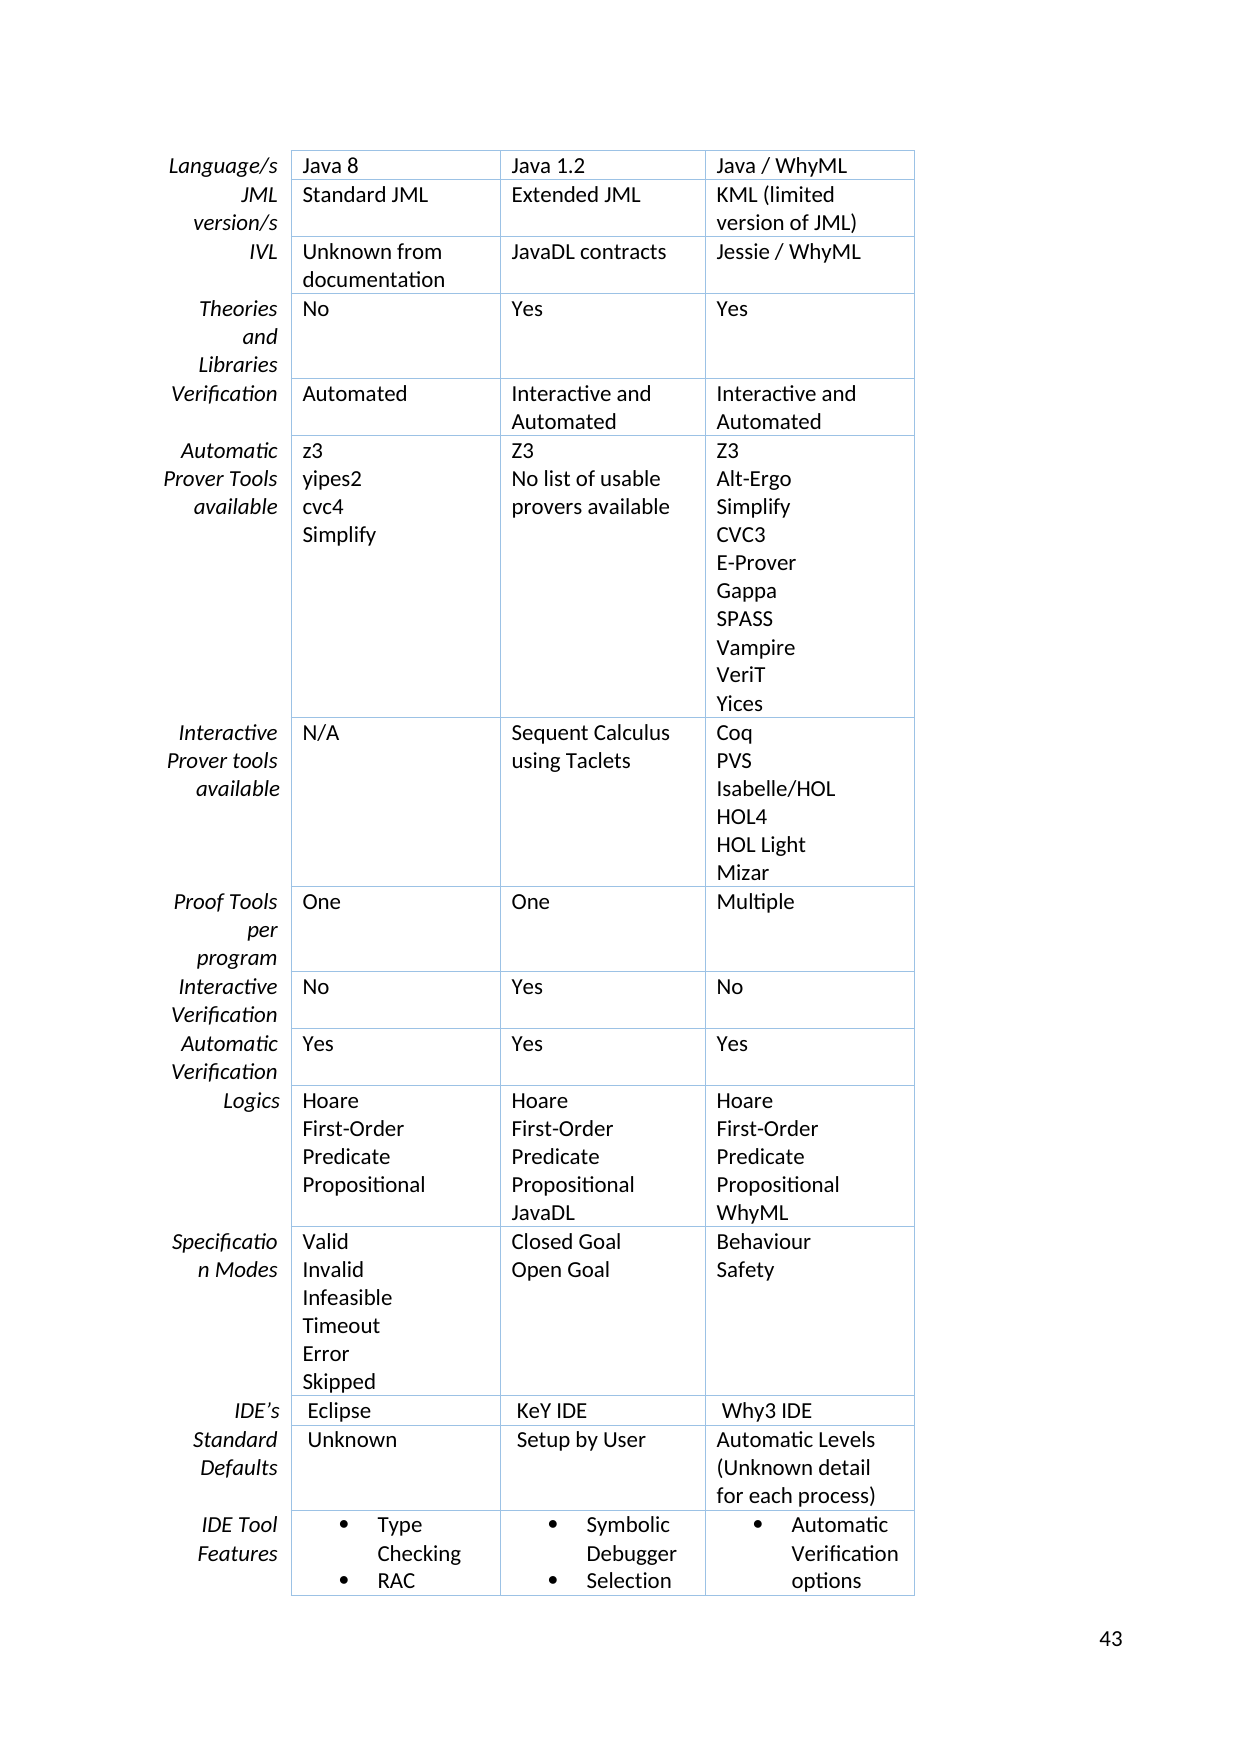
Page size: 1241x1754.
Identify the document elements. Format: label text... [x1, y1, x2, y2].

table_cell JML version/s [151, 179, 291, 236]
table_cell One [292, 887, 500, 971]
table_cell Z3 No list of usable provers available [501, 436, 705, 717]
table_cell Unknown from documentation [292, 237, 500, 293]
table_cell Automatic Prover Tools available [151, 435, 291, 717]
table_cell Logics [151, 1085, 291, 1226]
table_cell Theories and Libraries [151, 293, 291, 378]
table_cell Yes [292, 1029, 500, 1085]
table_cell N/A [292, 718, 500, 886]
table_cell Java 8 [292, 151, 500, 179]
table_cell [501, 1511, 705, 1595]
table_cell Coq PVS Isabelle/HOL HOL4 HOL Light Mizar [706, 718, 914, 886]
table_cell KeY IDE [501, 1396, 705, 1424]
table_cell Automated [292, 379, 500, 435]
table_cell Standard Defaults [151, 1425, 291, 1509]
table_cell Hoare First-Order Predicate Propositional JavaDL [501, 1086, 705, 1226]
table_cell Z3 Alt-Ergo Simplify CVC3 E-Prover Gappa SPASS Vampire VeriT Yices [706, 436, 914, 717]
table_cell Why3 IDE [706, 1396, 914, 1424]
table_cell Verification [151, 378, 291, 435]
table_cell Yes [501, 294, 705, 378]
table_cell Yes [501, 972, 705, 1028]
table_cell JavaDL contracts [501, 237, 705, 293]
table_cell Unknown [292, 1426, 500, 1509]
table_cell No [706, 972, 914, 1028]
table_cell Automatic Levels (Unknown detail for each process) [706, 1426, 914, 1509]
table_cell One [501, 887, 705, 971]
table_cell No [292, 294, 500, 378]
table_cell Multiple [706, 887, 914, 971]
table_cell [706, 1511, 914, 1595]
table_cell Interactive and Automated [706, 379, 914, 435]
table_cell Extended JML [501, 180, 705, 236]
table_cell Valid Invalid Infeasible Timeout Error Skipped [292, 1227, 500, 1395]
table_cell Setup by User [501, 1426, 705, 1509]
table_cell Yes [501, 1029, 705, 1085]
table_cell Jessie / WhyML [706, 237, 914, 293]
table_cell IDE Tool Features [151, 1510, 291, 1595]
table_cell IDE’s [151, 1395, 291, 1424]
table_cell Language/s [151, 150, 291, 179]
table_cell Java 1.2 [501, 151, 705, 179]
table_cell Eclipse [292, 1396, 500, 1424]
table_cell Interactive Verification [151, 971, 291, 1028]
table_cell Sequent Calculus using Taclets [501, 718, 705, 886]
table_cell Proof Tools per program [151, 886, 291, 971]
table_cell Closed Goal Open Goal [501, 1227, 705, 1395]
table_cell Interactive Prover tools available [151, 717, 291, 886]
table_cell Yes [706, 1029, 914, 1085]
table_cell Java / WhyML [706, 151, 914, 179]
table_cell Hoare First-Order Predicate Propositional WhyML [706, 1086, 914, 1226]
table_cell Automatic Verification [151, 1028, 291, 1085]
table_cell Specification Modes [151, 1226, 291, 1395]
table_cell Yes [706, 294, 914, 378]
table_cell KML (limited version of JML) [706, 180, 914, 236]
table_cell IVL [151, 236, 291, 293]
table_cell Standard JML [292, 180, 500, 236]
table_cell z3 yipes2 cvc4 Simplify [292, 436, 500, 717]
table_cell No [292, 972, 500, 1028]
table_cell Hoare First-Order Predicate Propositional [292, 1086, 500, 1226]
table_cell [292, 1511, 500, 1595]
table_cell Behaviour Safety [706, 1227, 914, 1395]
table_cell Interactive and Automated [501, 379, 705, 435]
